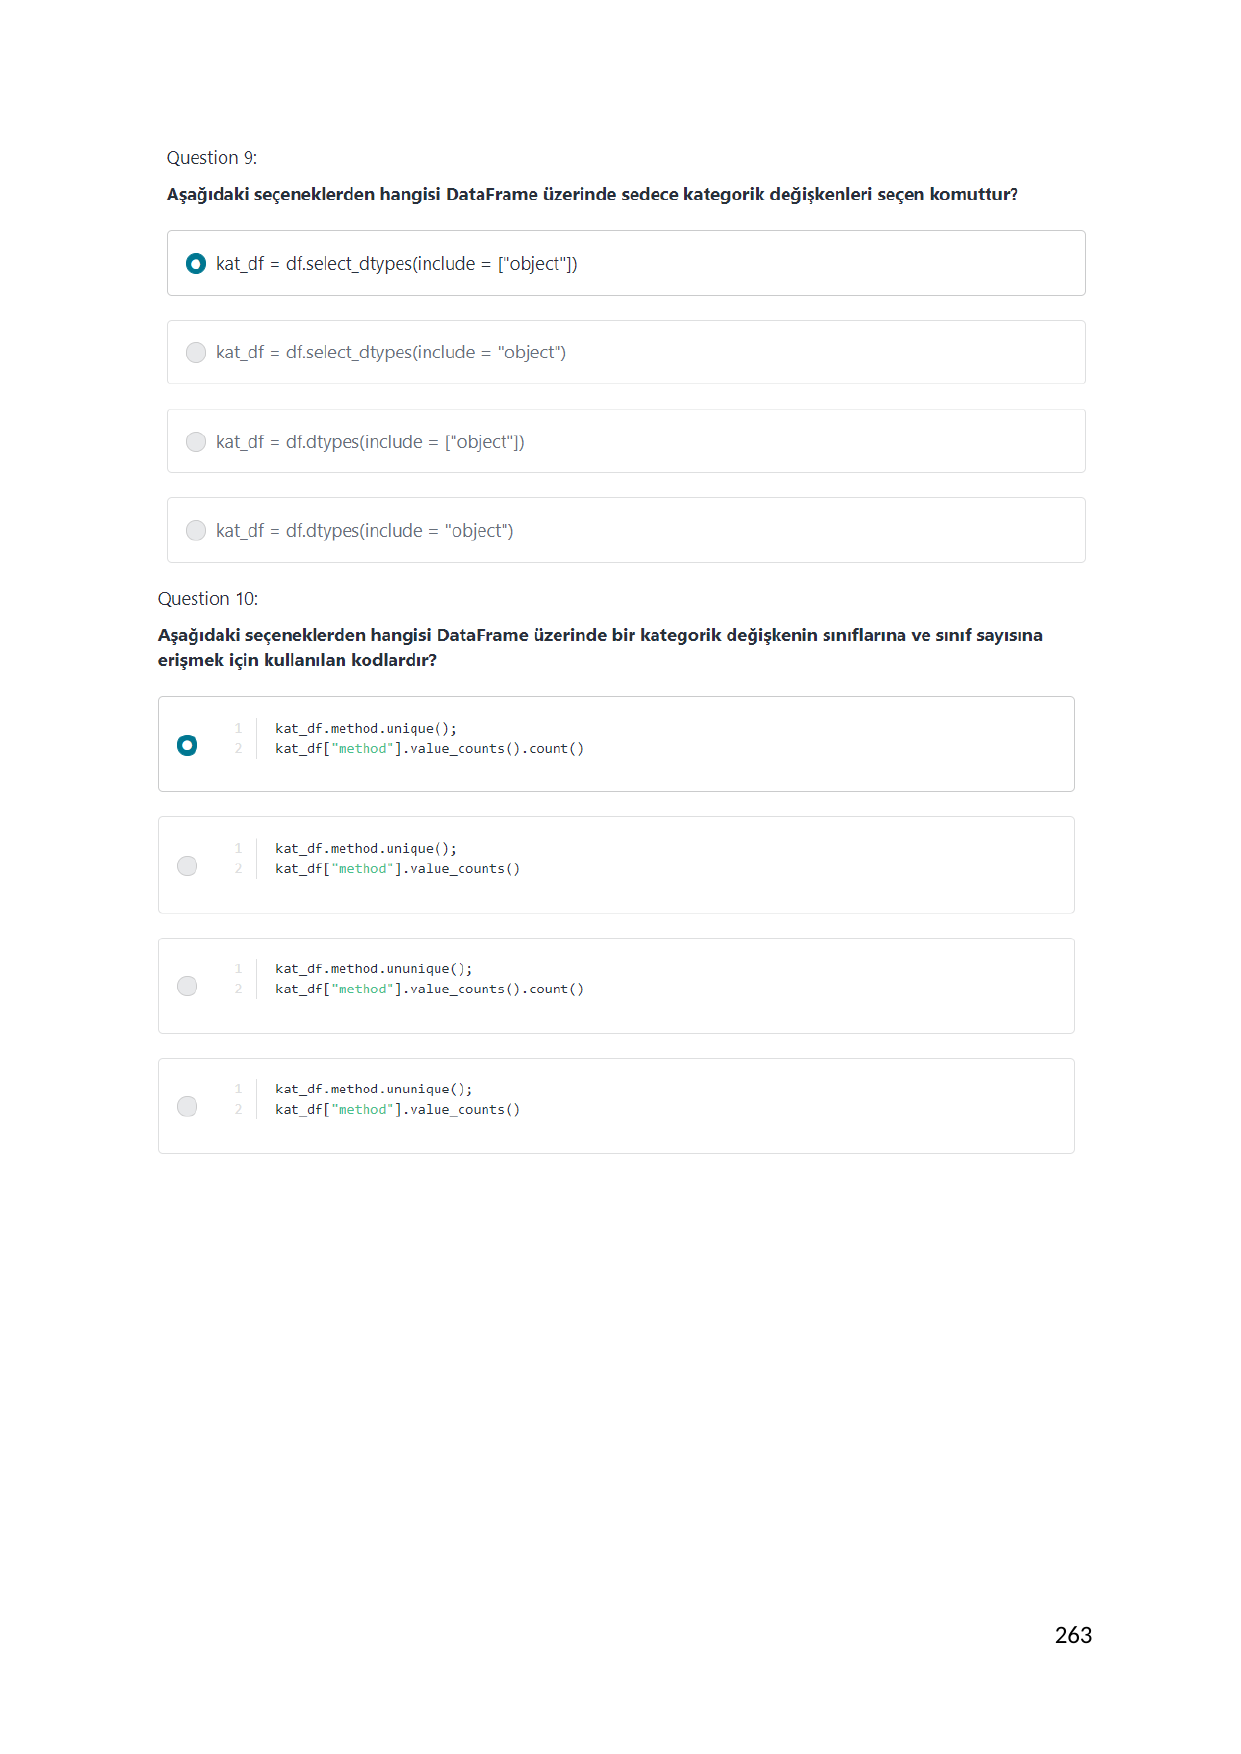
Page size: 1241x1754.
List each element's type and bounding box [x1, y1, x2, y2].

picture [147, 147, 1093, 567]
picture [147, 585, 1093, 1167]
